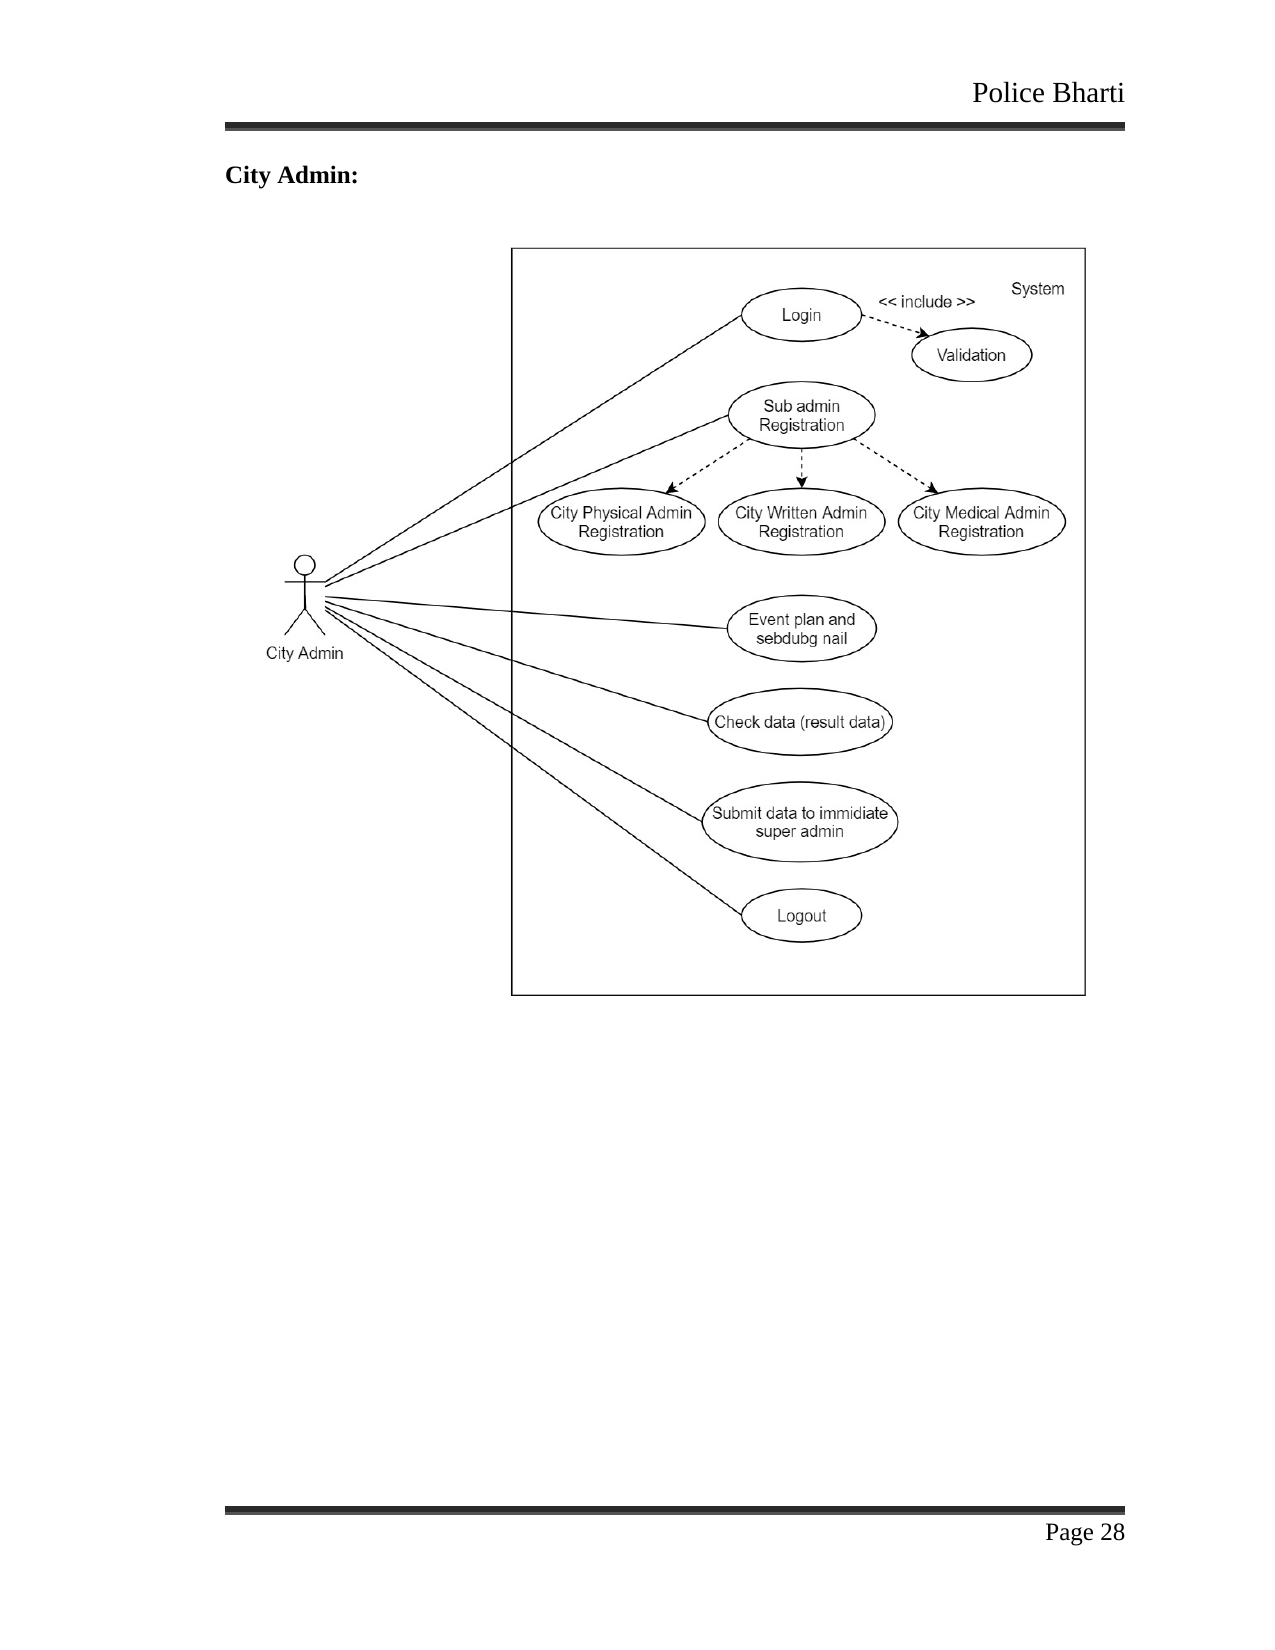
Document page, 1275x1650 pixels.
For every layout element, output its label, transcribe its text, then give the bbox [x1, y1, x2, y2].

picture [225, 207, 1125, 1036]
text City Admin: [225, 160, 1125, 189]
